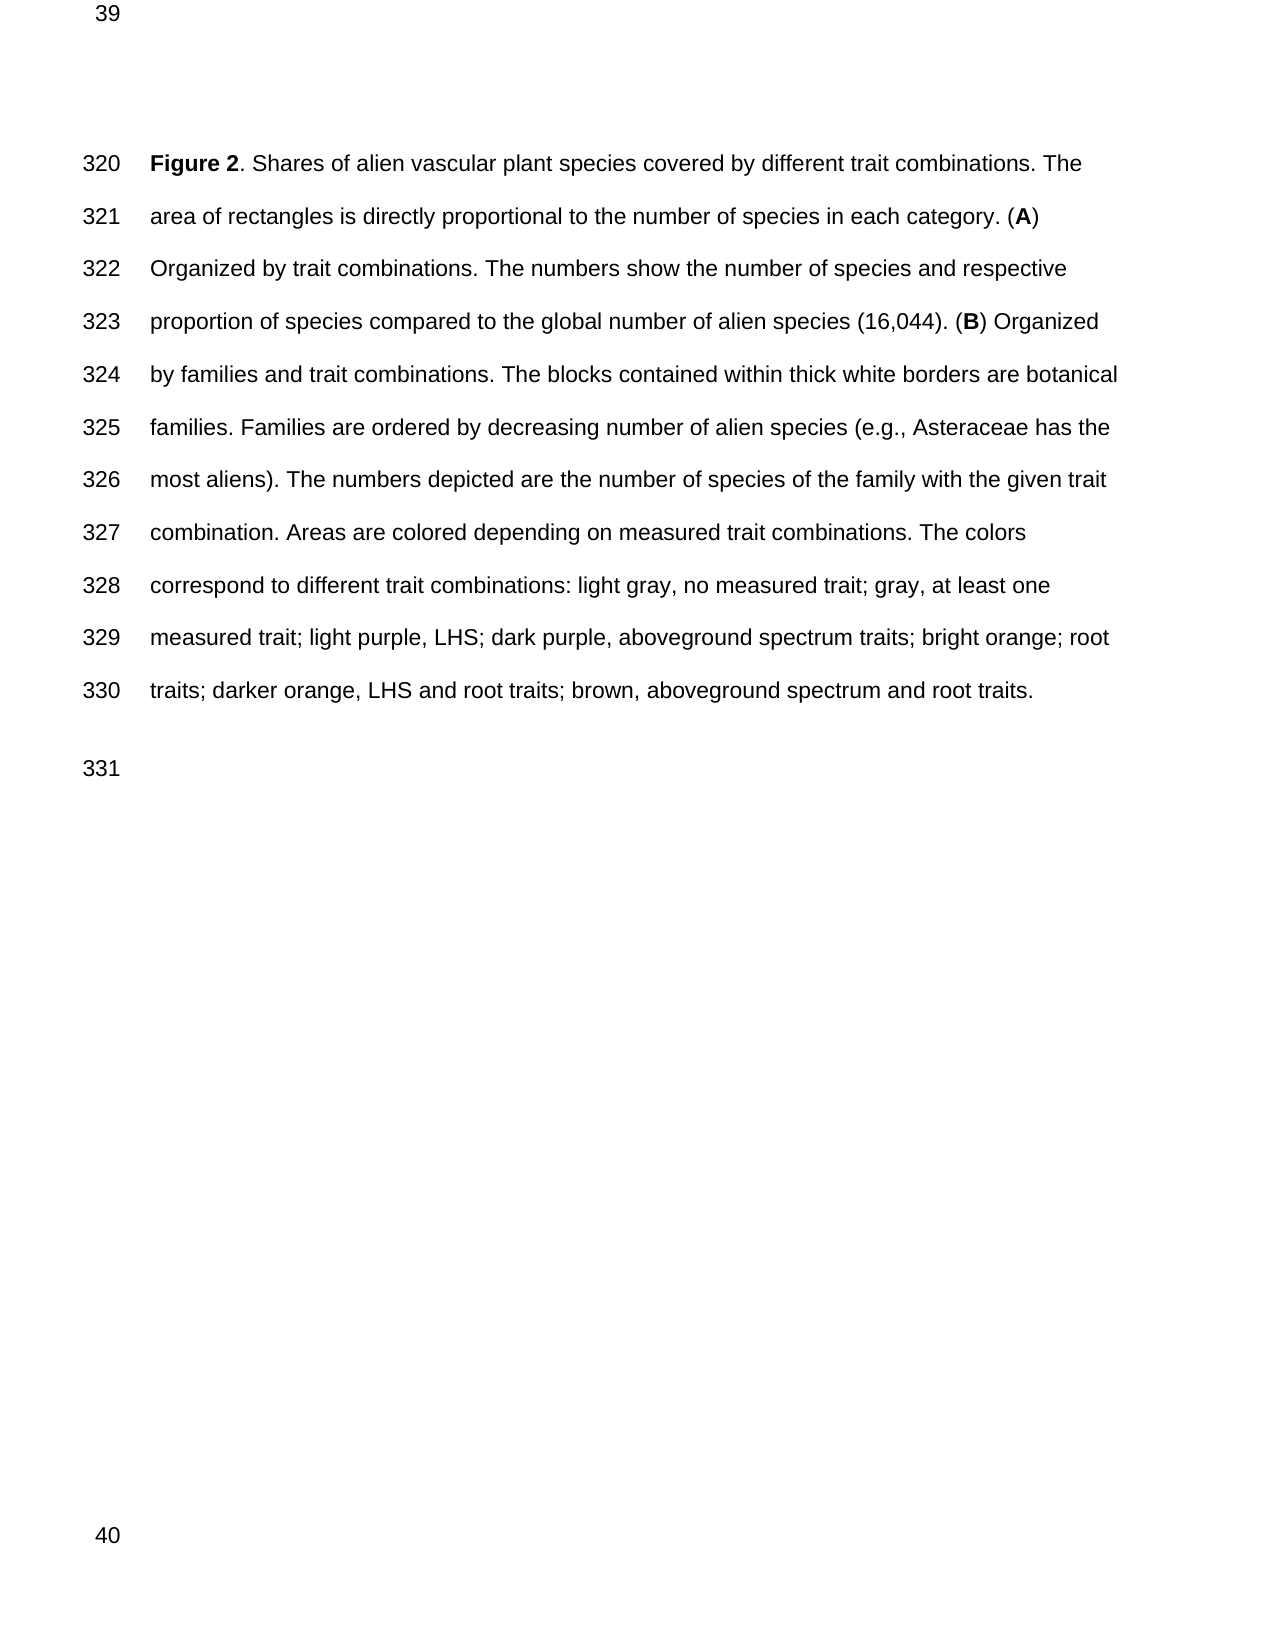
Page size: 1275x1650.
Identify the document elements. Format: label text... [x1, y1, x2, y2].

subtitle Figure 2. Shares of alien vascular plant species covered by different trait combinations. The area of rectangles is directly proportional to the number of species in each category. (A) Organized by trait combinations. The numbers show the number of species and respective proportion of species compared to the global number of alien species (16,044). (B) Organized by families and trait combinations. The blocks contained within thick white borders are botanical families. Families are ordered by decreasing number of alien species (e.g., Asteraceae has the most aliens). The numbers depicted are the number of species of the family with the given trait combination. Areas are colored depending on measured trait combinations. The colors correspond to different trait combinations: light gray, no measured trait; gray, at least one measured trait; light purple, LHS; dark purple, aboveground spectrum traits; bright orange; root traits; darker orange, LHS and root traits; brown, aboveground spectrum and root traits. [150, 150, 1125, 703]
